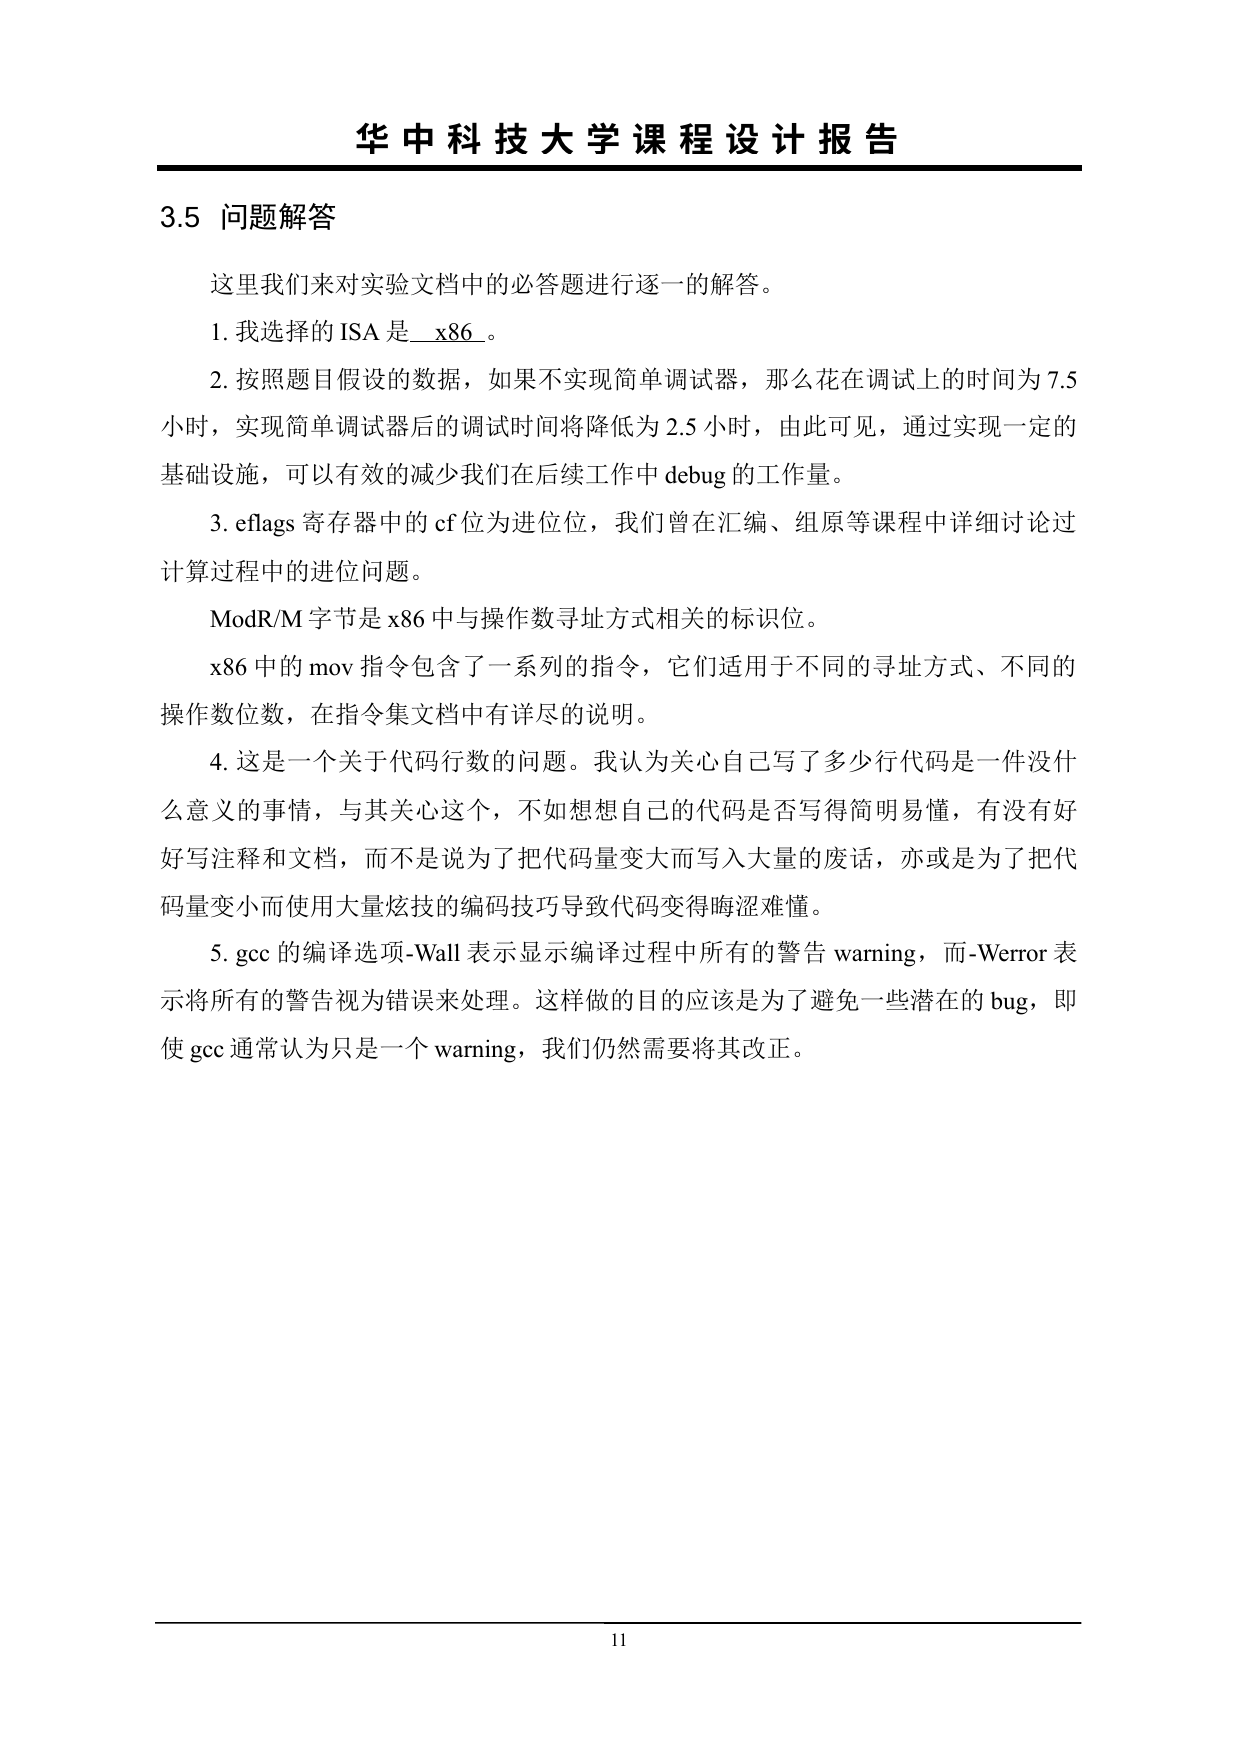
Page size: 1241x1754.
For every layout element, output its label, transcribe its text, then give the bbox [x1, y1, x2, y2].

text 5. gcc的编译选项-Wall表示显示编译过程中所有的警告warning，而-Werror表示将所有的警告视为错误来处理。这样做的目的应该是为了避免一些潜在的bug，即使gcc通常认为只是一个warning，我们仍然需要将其改正。 [159, 928, 1078, 1072]
text x86中的mov指令包含了一系列的指令，它们适用于不同的寻址方式、不同的操作数位数，在指令集文档中有详尽的说明。 [159, 641, 1078, 737]
text 这里我们来对实验文档中的必答题进行逐一的解答。 [159, 259, 1078, 307]
text 3. eflags寄存器中的cf位为进位位，我们曾在汇编、组原等课程中详细讨论过计算过程中的进位问题。 [159, 498, 1078, 593]
text 1. 我选择的ISA是 x86 。 [159, 307, 1078, 354]
text ModR/M字节是x86中与操作数寻址方式相关的标识位。 [159, 593, 1078, 641]
text 4. 这是一个关于代码行数的问题。我认为关心自己写了多少行代码是一件没什么意义的事情，与其关心这个，不如想想自己的代码是否写得简明易懂，有没有好好写注释和文档，而不是说为了把代码量变大而写入大量的废话，亦或是为了把代码量变小而使用大量炫技的编码技巧导致代码变得晦涩难懂。 [159, 737, 1078, 928]
subtitle 问题解答 [159, 198, 1053, 234]
text 2. 按照题目假设的数据，如果不实现简单调试器，那么花在调试上的时间为7.5小时，实现简单调试器后的调试时间将降低为2.5小时，由此可见，通过实现一定的基础设施，可以有效的减少我们在后续工作中debug的工作量。 [159, 354, 1078, 498]
